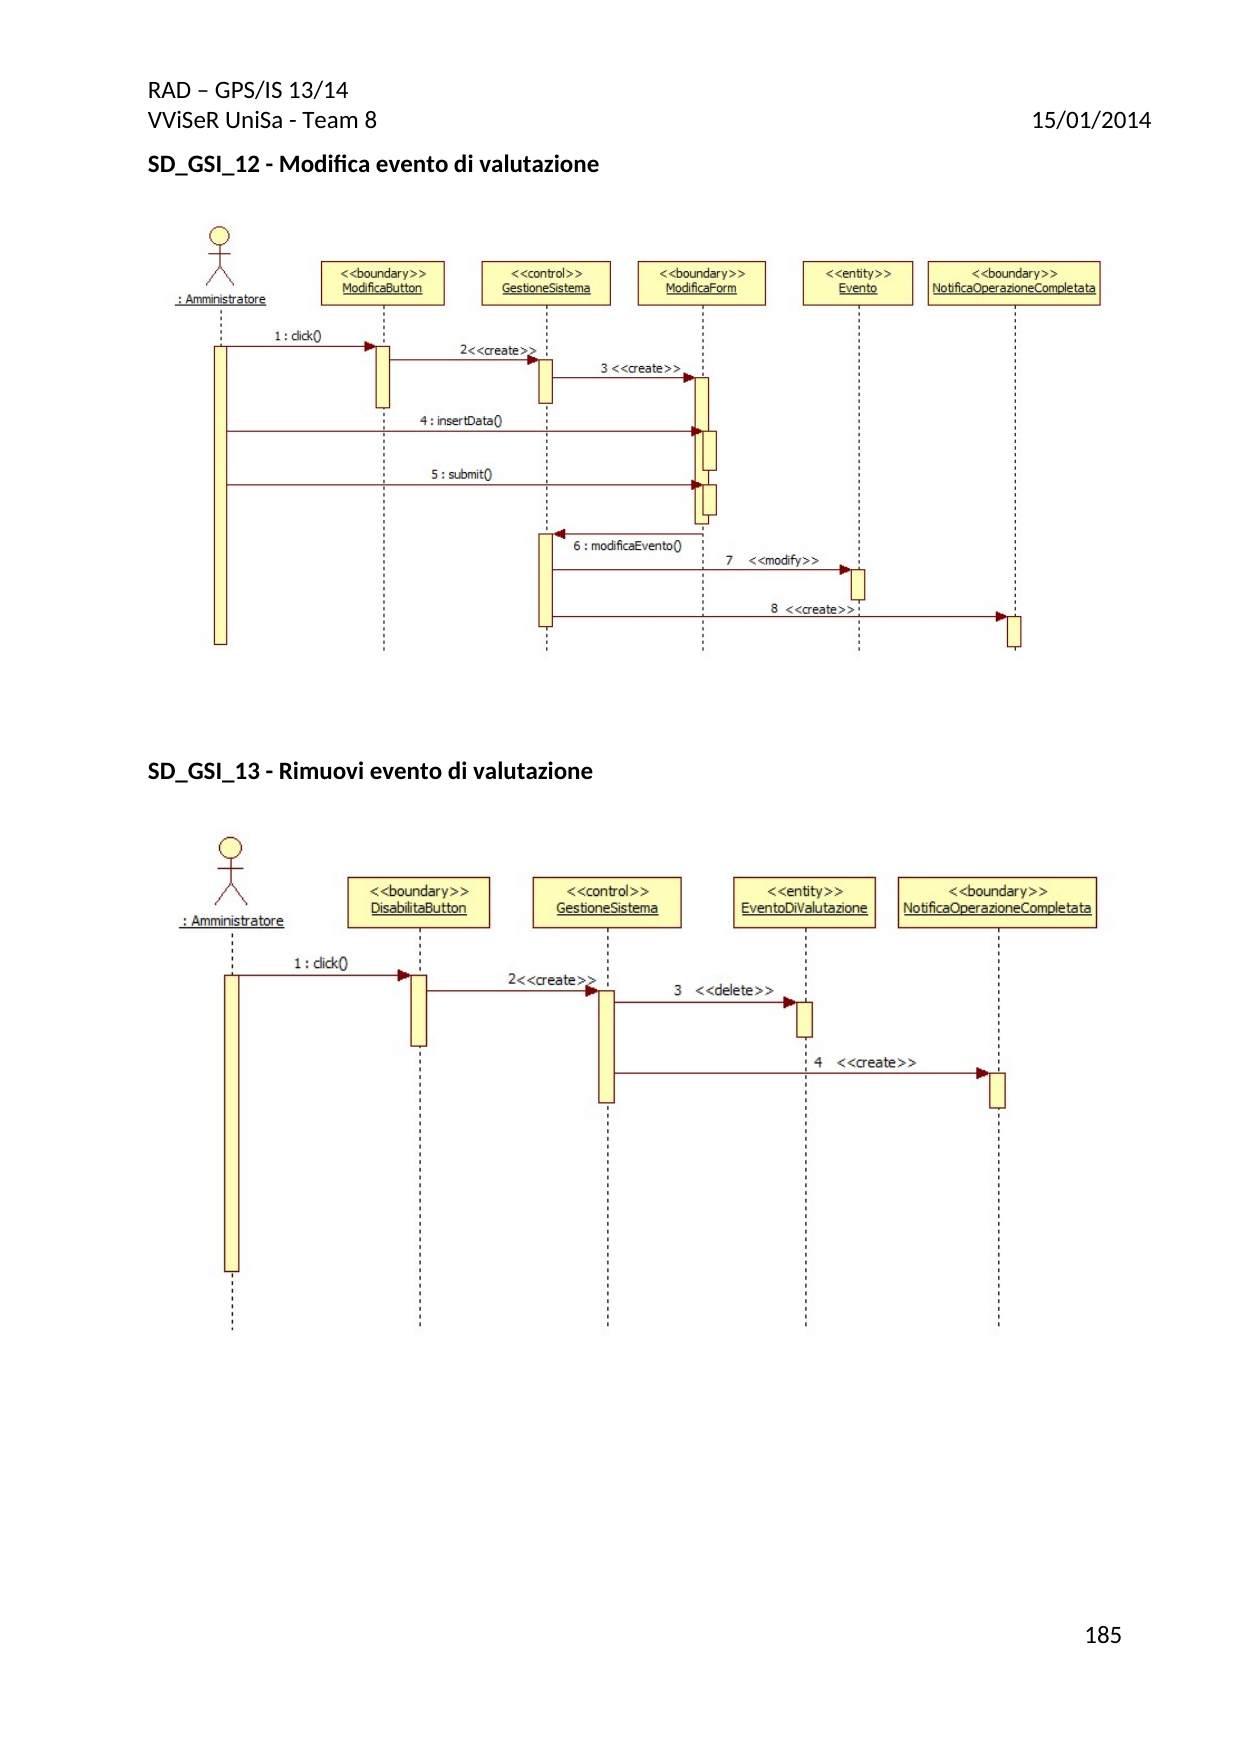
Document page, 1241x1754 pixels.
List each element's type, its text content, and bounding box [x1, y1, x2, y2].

text SD_GSI_13 - Rimuovi evento di valutazione [148, 755, 1122, 785]
picture [147, 811, 1123, 1356]
text SD_GSI_12 - Modifica evento di valutazione [148, 148, 1122, 178]
picture [147, 203, 1123, 673]
